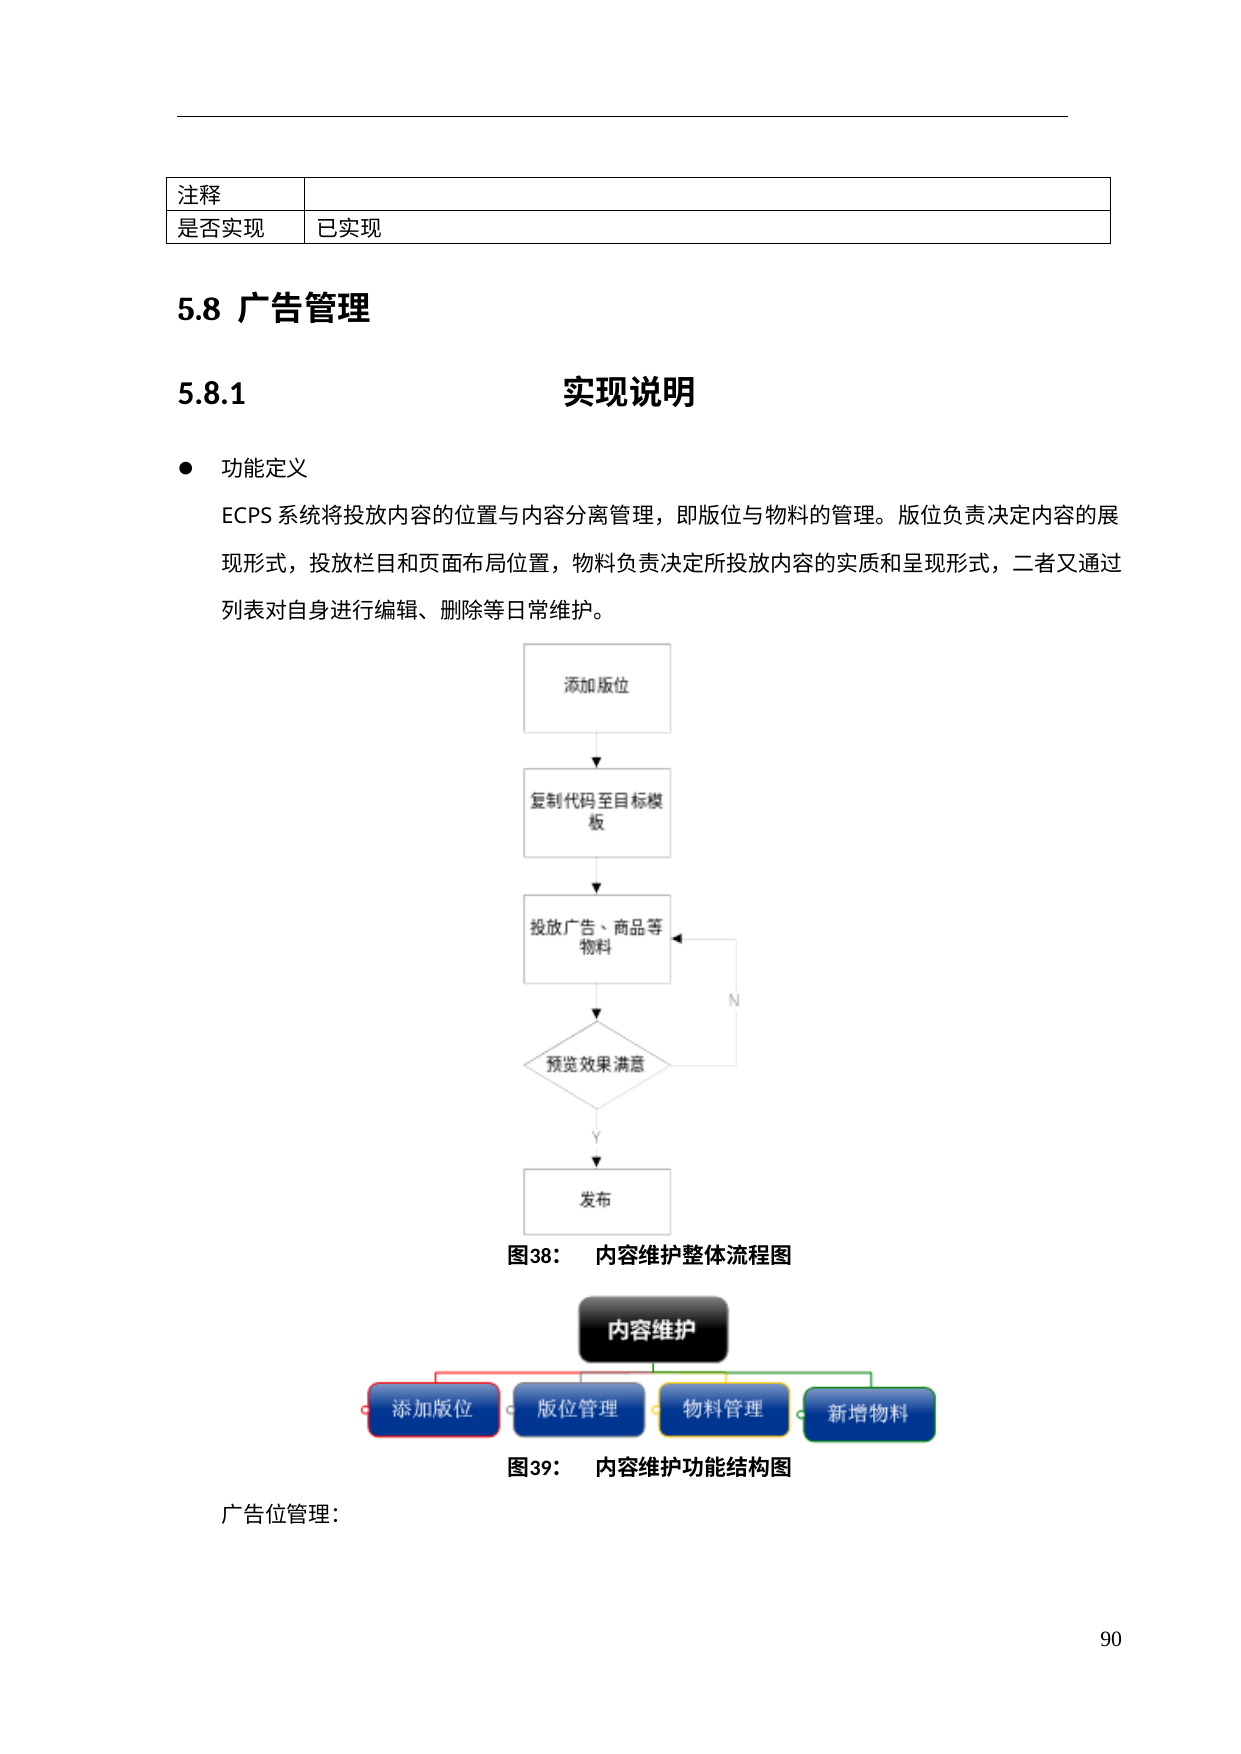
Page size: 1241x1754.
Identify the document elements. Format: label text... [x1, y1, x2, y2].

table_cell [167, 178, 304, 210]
text ECPS系统将投放内容的位置与内容分离管理，即版位与物料的管理。版位负责决定内容的展现形式，投放栏目和页面布局位置，物料负责决定所投放内容的实质和呈现形式，二者又通过列表对自身进行编辑、删除等日常维护。 [221, 498, 1122, 625]
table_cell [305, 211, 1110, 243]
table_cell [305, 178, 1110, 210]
subtitle 广告管理 [177, 281, 1122, 329]
text 广告位管理： [177, 1497, 1122, 1529]
text 内容维护整体流程图 [177, 1238, 1122, 1269]
list 功能定义 [177, 451, 1122, 483]
text 内容维护功能结构图 [177, 1449, 1122, 1481]
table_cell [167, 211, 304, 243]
subtitle 实现说明 [177, 366, 1122, 414]
picture [356, 1285, 944, 1450]
